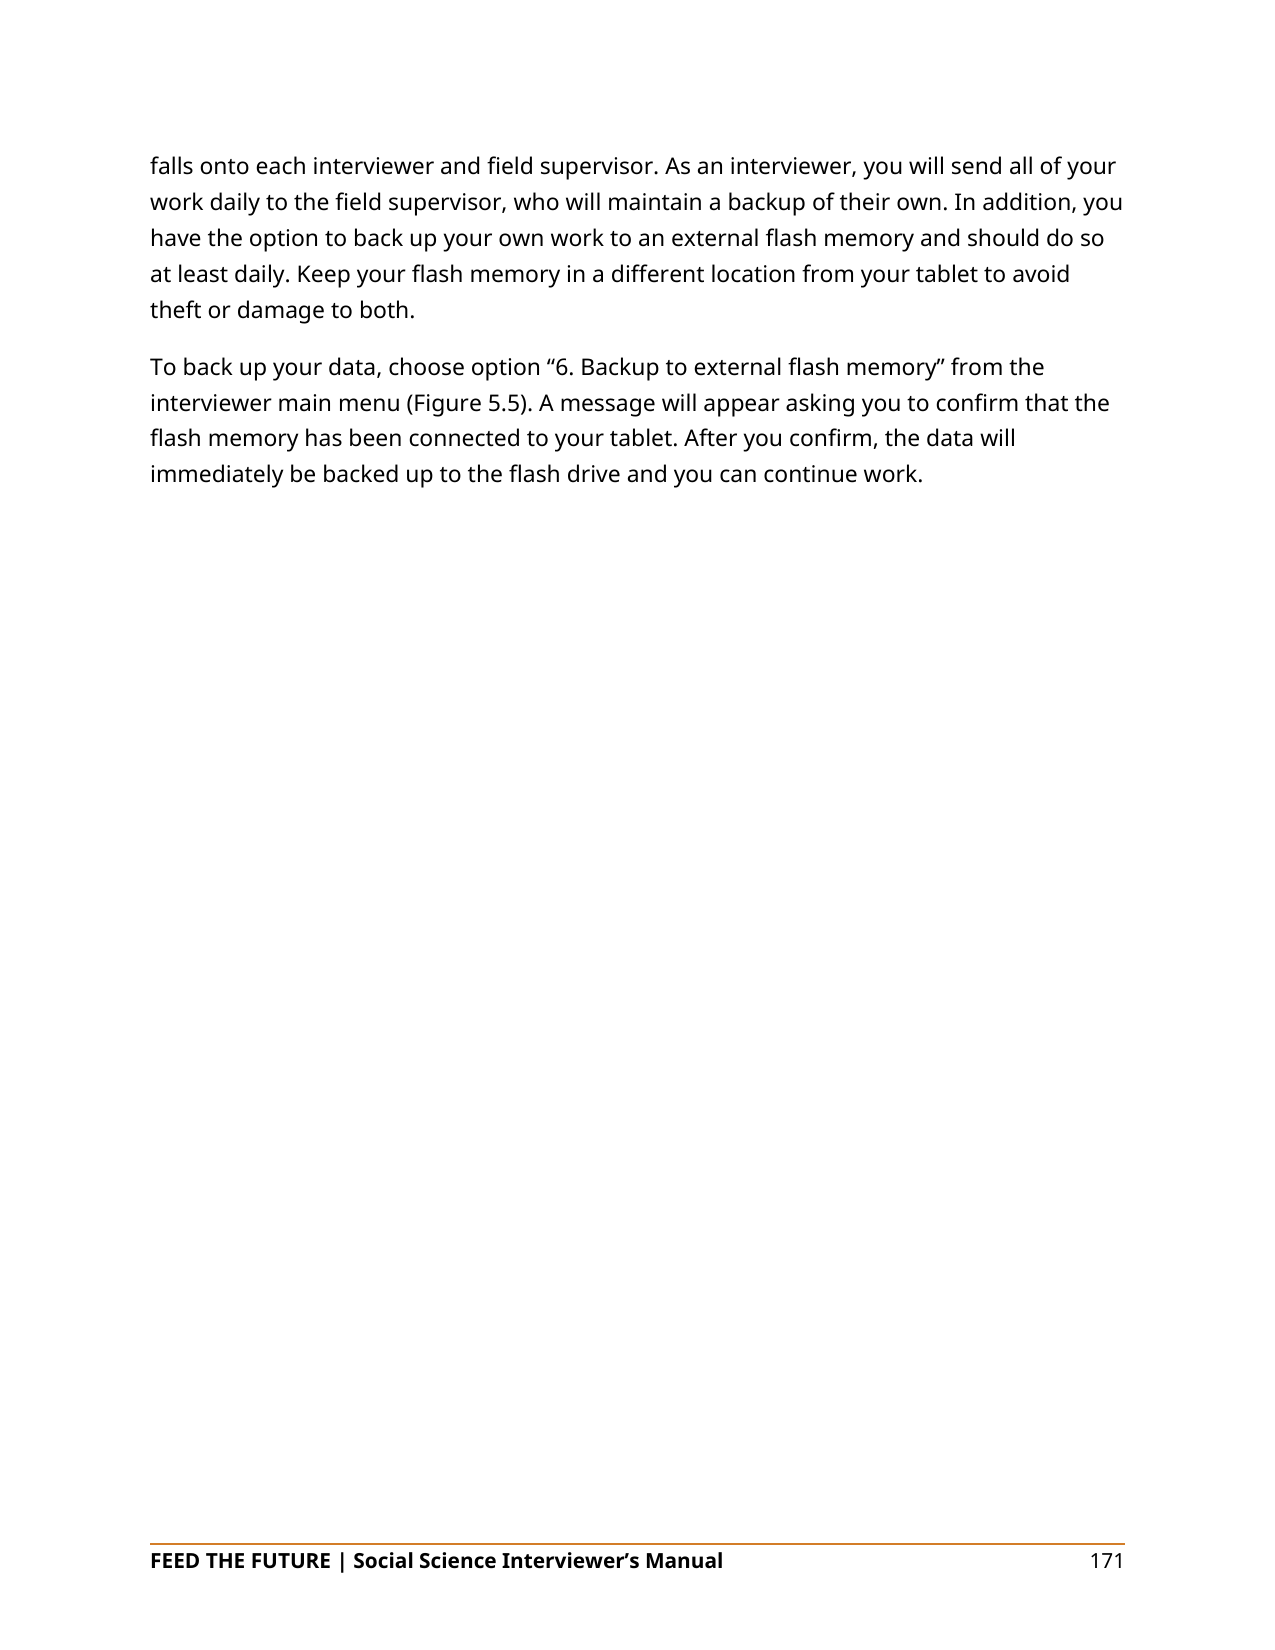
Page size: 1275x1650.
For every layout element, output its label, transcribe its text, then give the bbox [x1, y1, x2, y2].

text To back up your data, choose option “6. Backup to external flash memory” from the interviewer main menu (Figure 5.5). A message will appear asking you to confirm that the flash memory has been connected to your tablet. After you confirm, the data will immediately be backed up to the flash drive and you can continue work. [150, 351, 1125, 489]
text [150, 150, 1125, 325]
